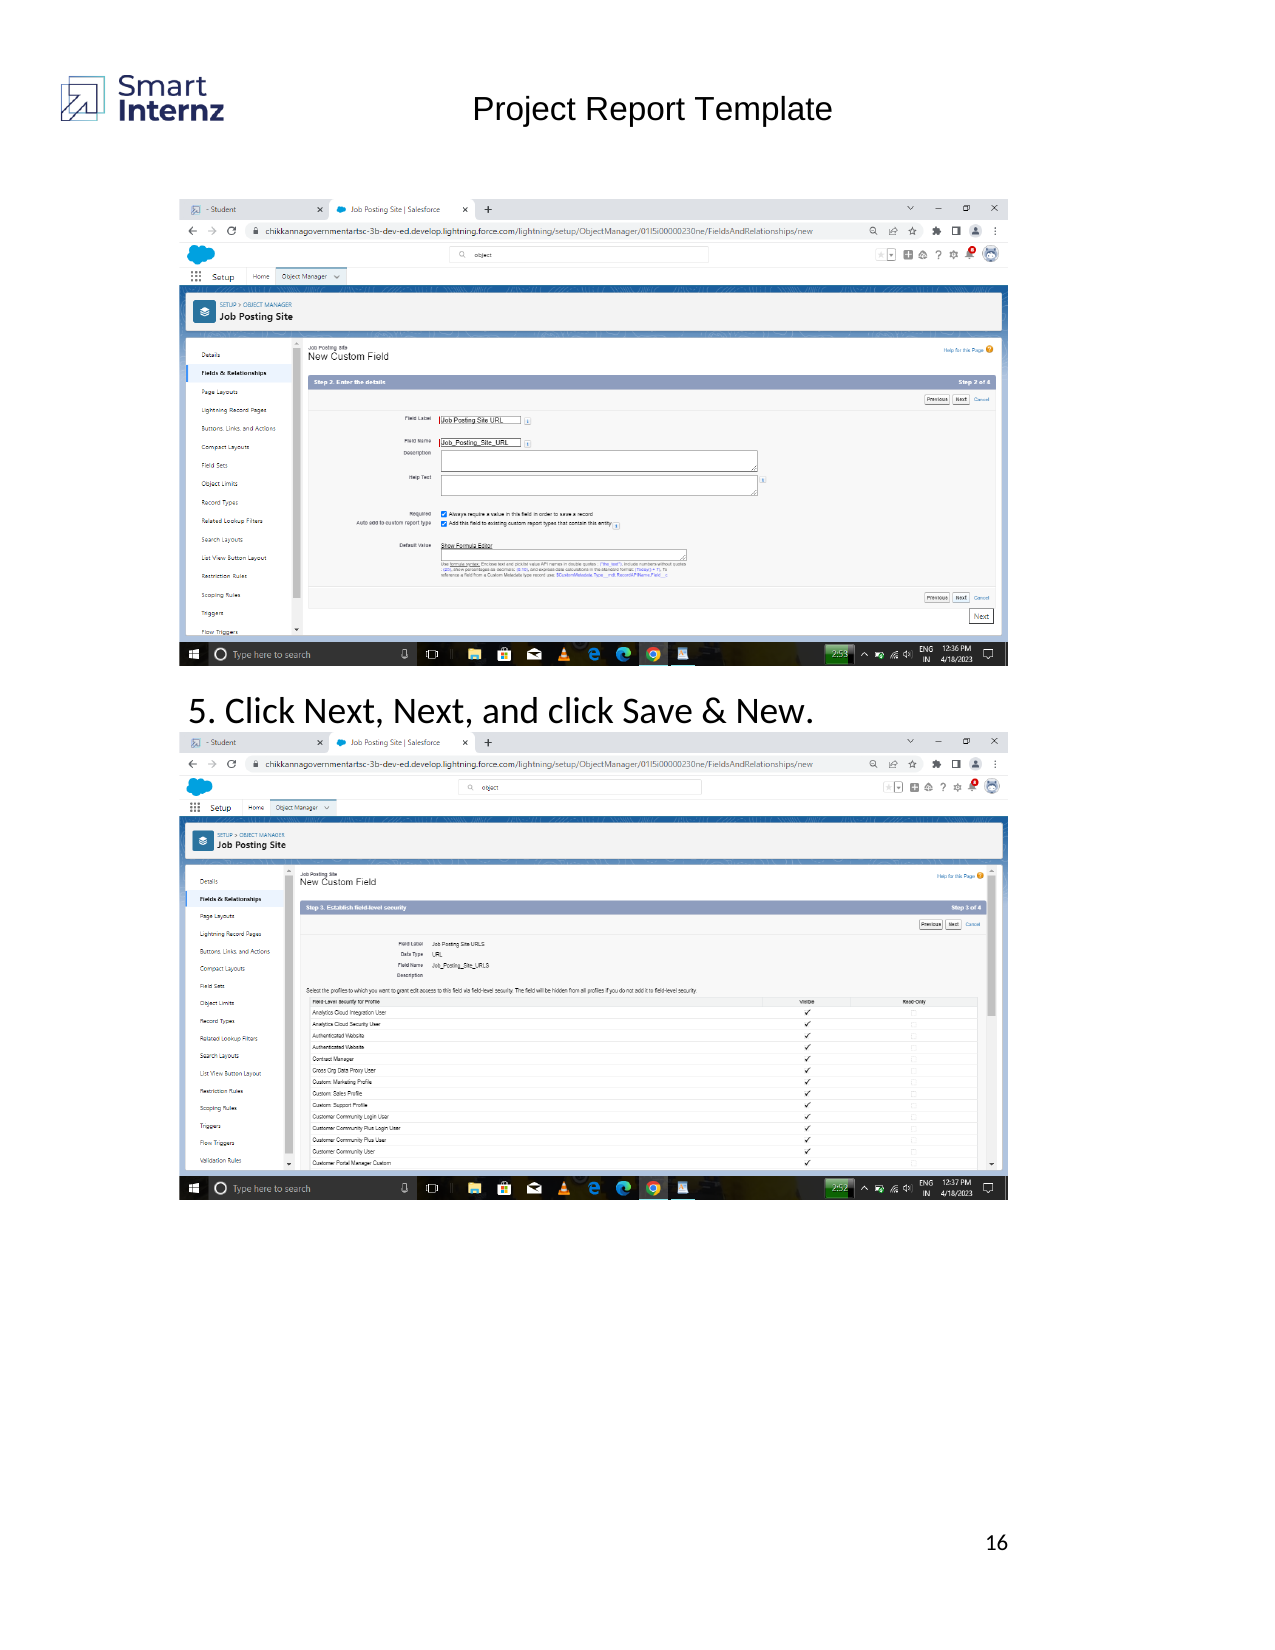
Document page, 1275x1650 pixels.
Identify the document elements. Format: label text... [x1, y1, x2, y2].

text 5. Click Next, Next, and click Save & New. [179, 687, 1008, 732]
picture [60, 75, 224, 121]
picture [179, 199, 1008, 666]
picture [179, 732, 1008, 1200]
